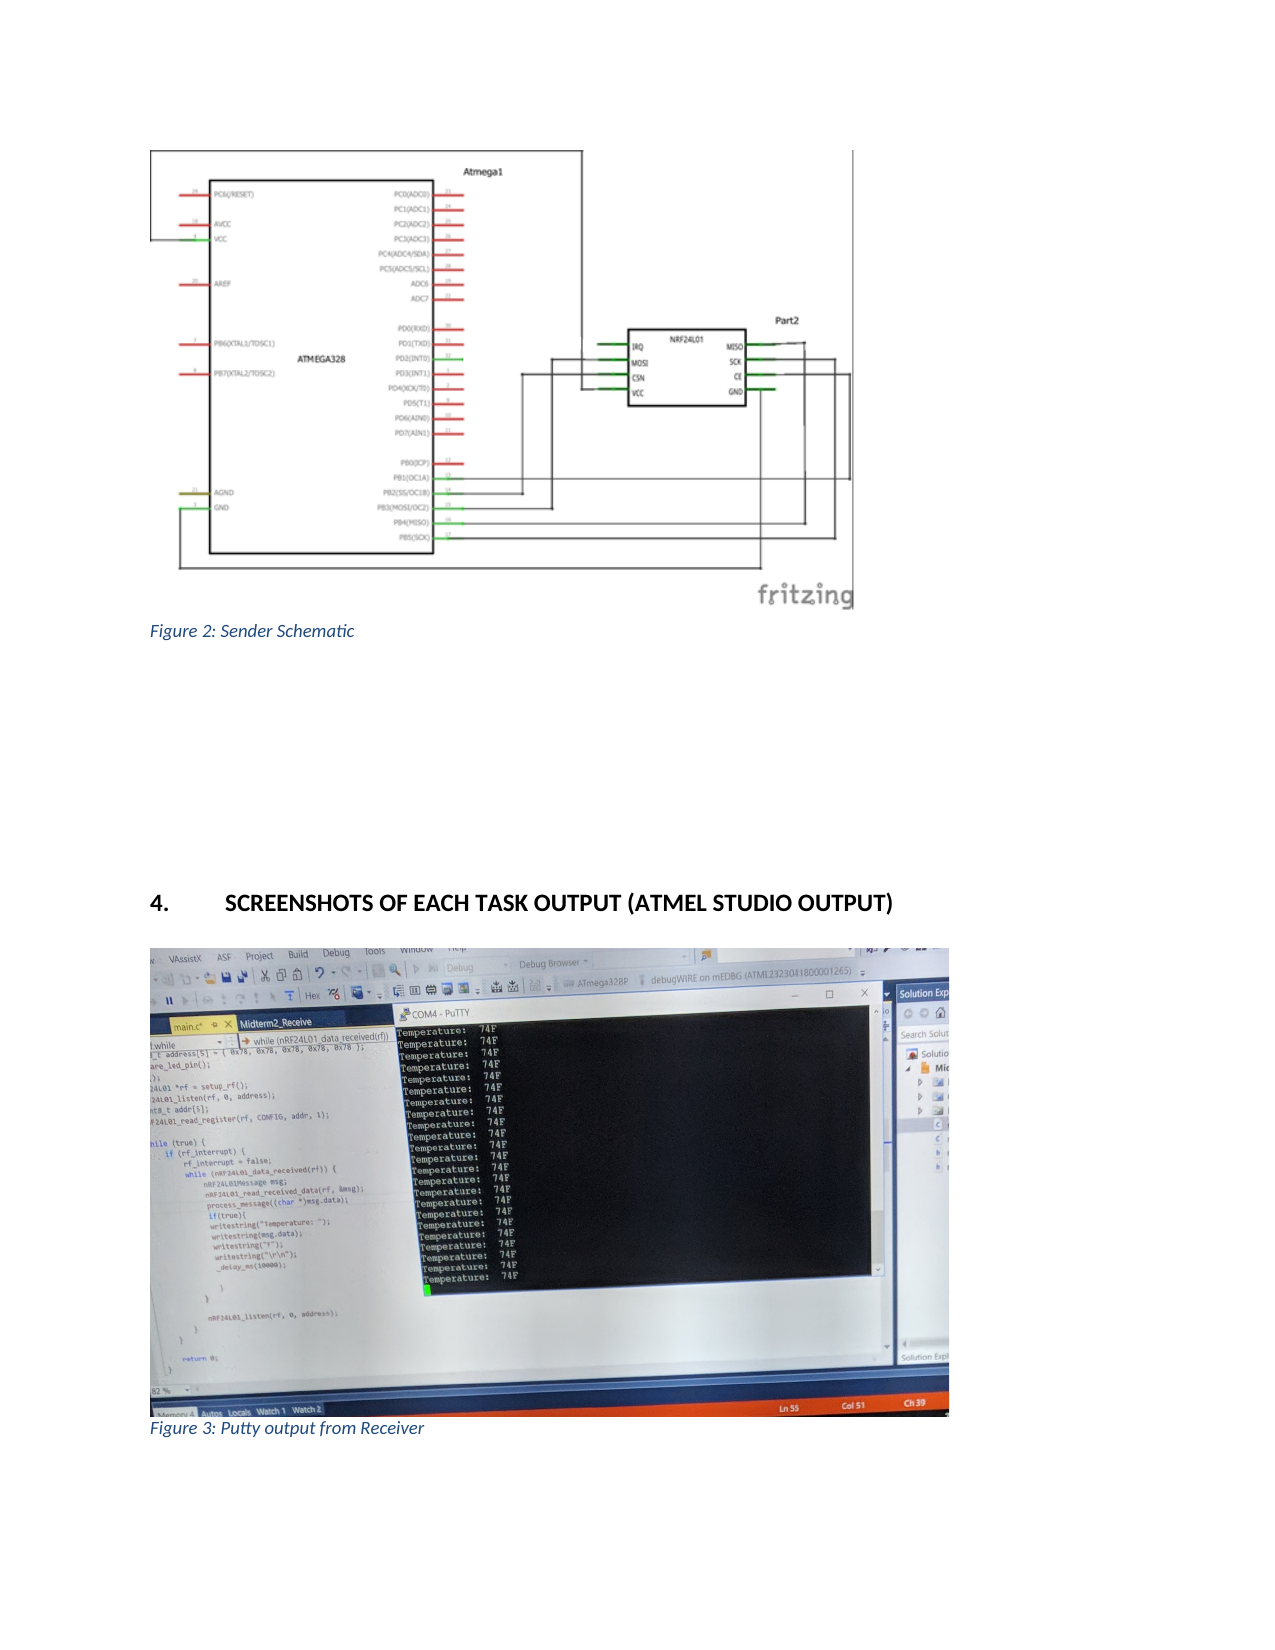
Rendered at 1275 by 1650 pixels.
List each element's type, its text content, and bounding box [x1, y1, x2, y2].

list SCREENSHOTS OF EACH TASK OUTPUT (ATMEL STUDIO OUTPUT) [150, 887, 1125, 918]
picture [150, 948, 950, 1417]
picture [150, 150, 887, 620]
text Figure 2: Sender Schematic [150, 619, 1125, 642]
text Figure 3: Putty output from Receiver [150, 1416, 1125, 1439]
